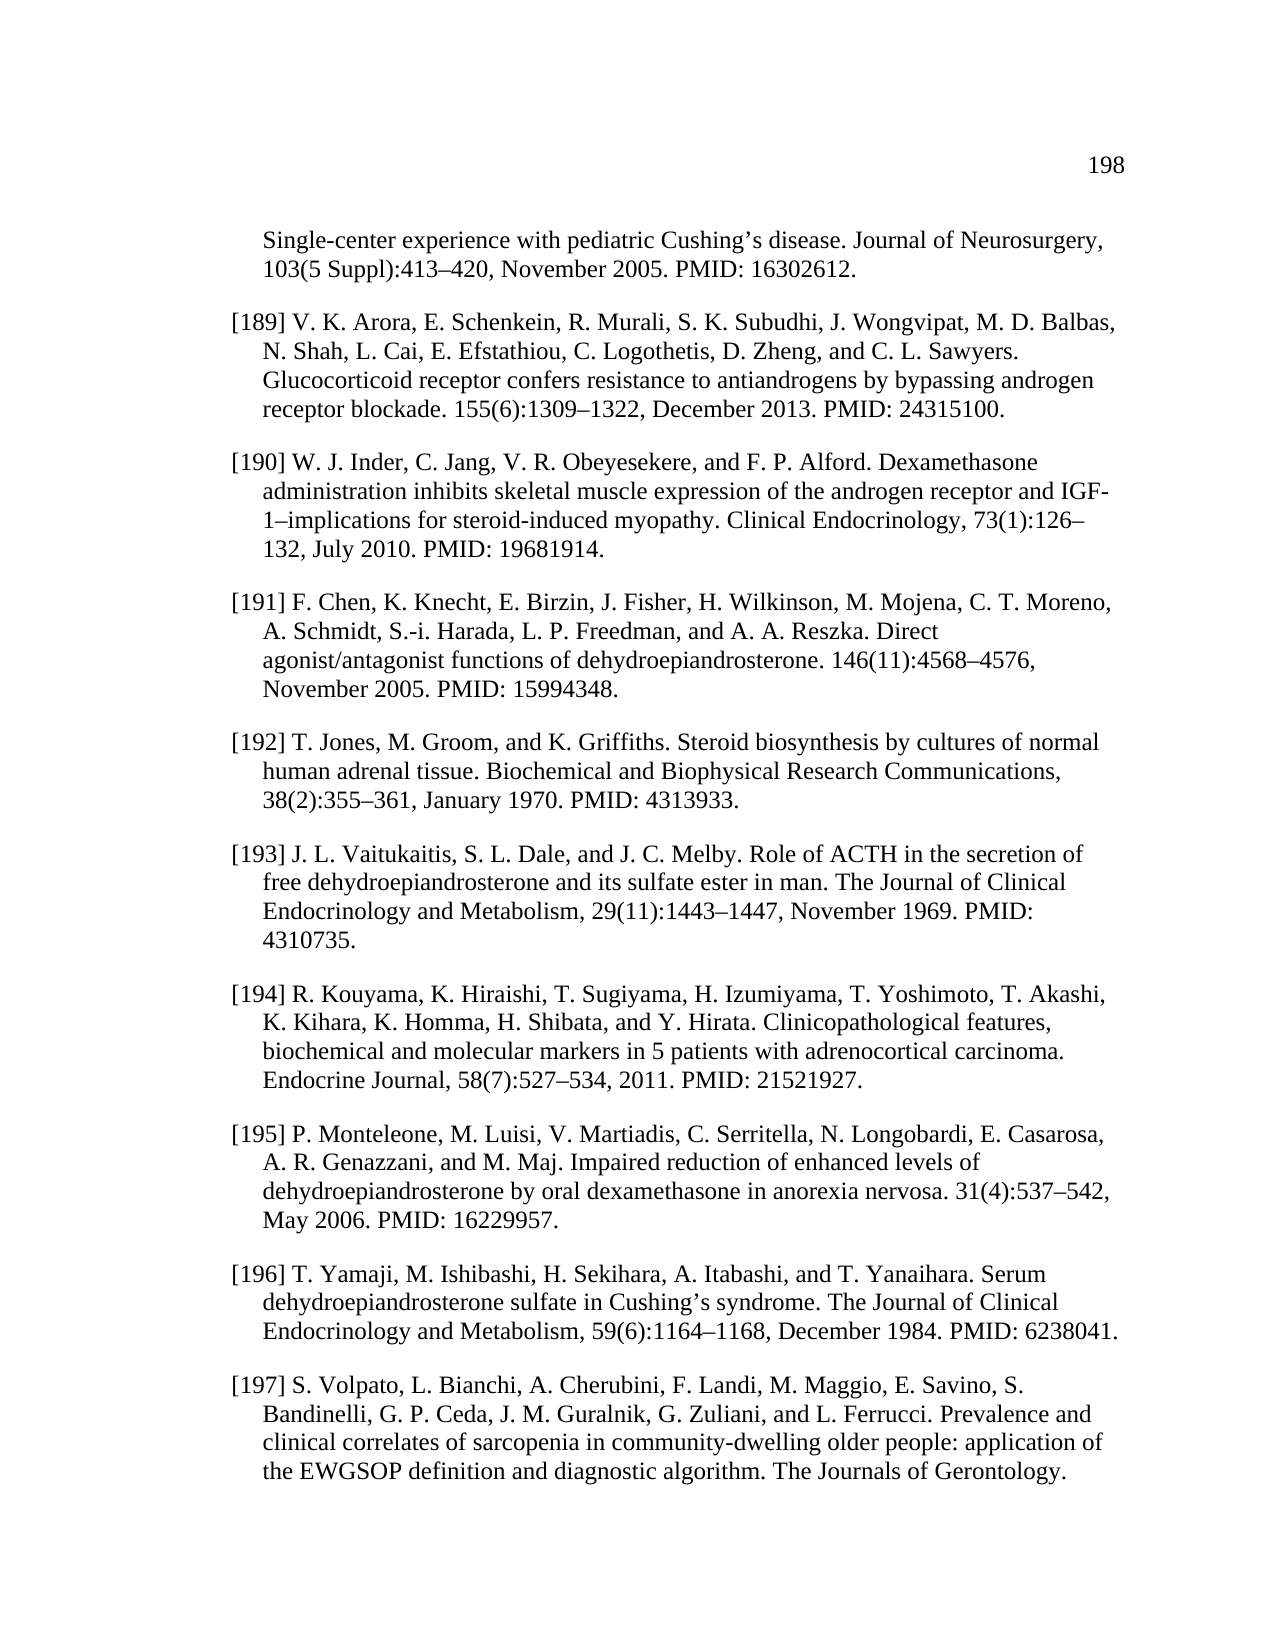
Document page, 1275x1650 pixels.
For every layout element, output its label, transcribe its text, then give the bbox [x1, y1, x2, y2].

text [192] T. Jones, M. Groom, and K. Griffiths. Steroid biosynthesis by cultures of normal human adrenal tissue. Biochemical and Biophysical Research Communications, 38(2):355–361, January 1970. PMID: 4313933. [225, 727, 1125, 814]
text [193] J. L. Vaitukaitis, S. L. Dale, and J. C. Melby. Role of ACTH in the secretion of free dehydroepiandrosterone and its sulfate ester in man. The Journal of Clinical Endocrinology and Metabolism, 29(11):1443–1447, November 1969. PMID: 4310735. [225, 839, 1125, 954]
text [196] T. Yamaji, M. Ishibashi, H. Sekihara, A. Itabashi, and T. Yanaihara. Serum dehydroepiandrosterone sulfate in Cushing’s syndrome. The Journal of Clinical Endocrinology and Metabolism, 59(6):1164–1168, December 1984. PMID: 6238041. [225, 1259, 1125, 1345]
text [225, 1370, 1125, 1485]
text [195] P. Monteleone, M. Luisi, V. Martiadis, C. Serritella, N. Longobardi, E. Casarosa, A. R. Genazzani, and M. Maj. Impaired reduction of enhanced levels of dehydroepiandrosterone by oral dexamethasone in anorexia nervosa. 31(4):537–542, May 2006. PMID: 16229957. [225, 1119, 1125, 1234]
text [191] F. Chen, K. Knecht, E. Birzin, J. Fisher, H. Wilkinson, M. Mojena, C. T. Moreno, A. Schmidt, S.-i. Harada, L. P. Freedman, and A. A. Reszka. Direct agonist/antagonist functions of dehydroepiandrosterone. 146(11):4568–4576, November 2005. PMID: 15994348. [225, 587, 1125, 702]
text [225, 225, 1125, 282]
text [194] R. Kouyama, K. Hiraishi, T. Sugiyama, H. Izumiyama, T. Yoshimoto, T. Akashi, K. Kihara, K. Homma, H. Shibata, and Y. Hirata. Clinicopathological features, biochemical and molecular markers in 5 patients with adrenocortical carcinoma. Endocrine Journal, 58(7):527–534, 2011. PMID: 21521927. [225, 979, 1125, 1094]
text [189] V. K. Arora, E. Schenkein, R. Murali, S. K. Subudhi, J. Wongvipat, M. D. Balbas, N. Shah, L. Cai, E. Efstathiou, C. Logothetis, D. Zheng, and C. L. Sawyers. Glucocorticoid receptor confers resistance to antiandrogens by bypassing androgen receptor blockade. 155(6):1309–1322, December 2013. PMID: 24315100. [225, 307, 1125, 422]
text [190] W. J. Inder, C. Jang, V. R. Obeyesekere, and F. P. Alford. Dexamethasone administration inhibits skeletal muscle expression of the androgen receptor and IGF-1–implications for steroid-induced myopathy. Clinical Endocrinology, 73(1):126–132, July 2010. PMID: 19681914. [225, 447, 1125, 562]
